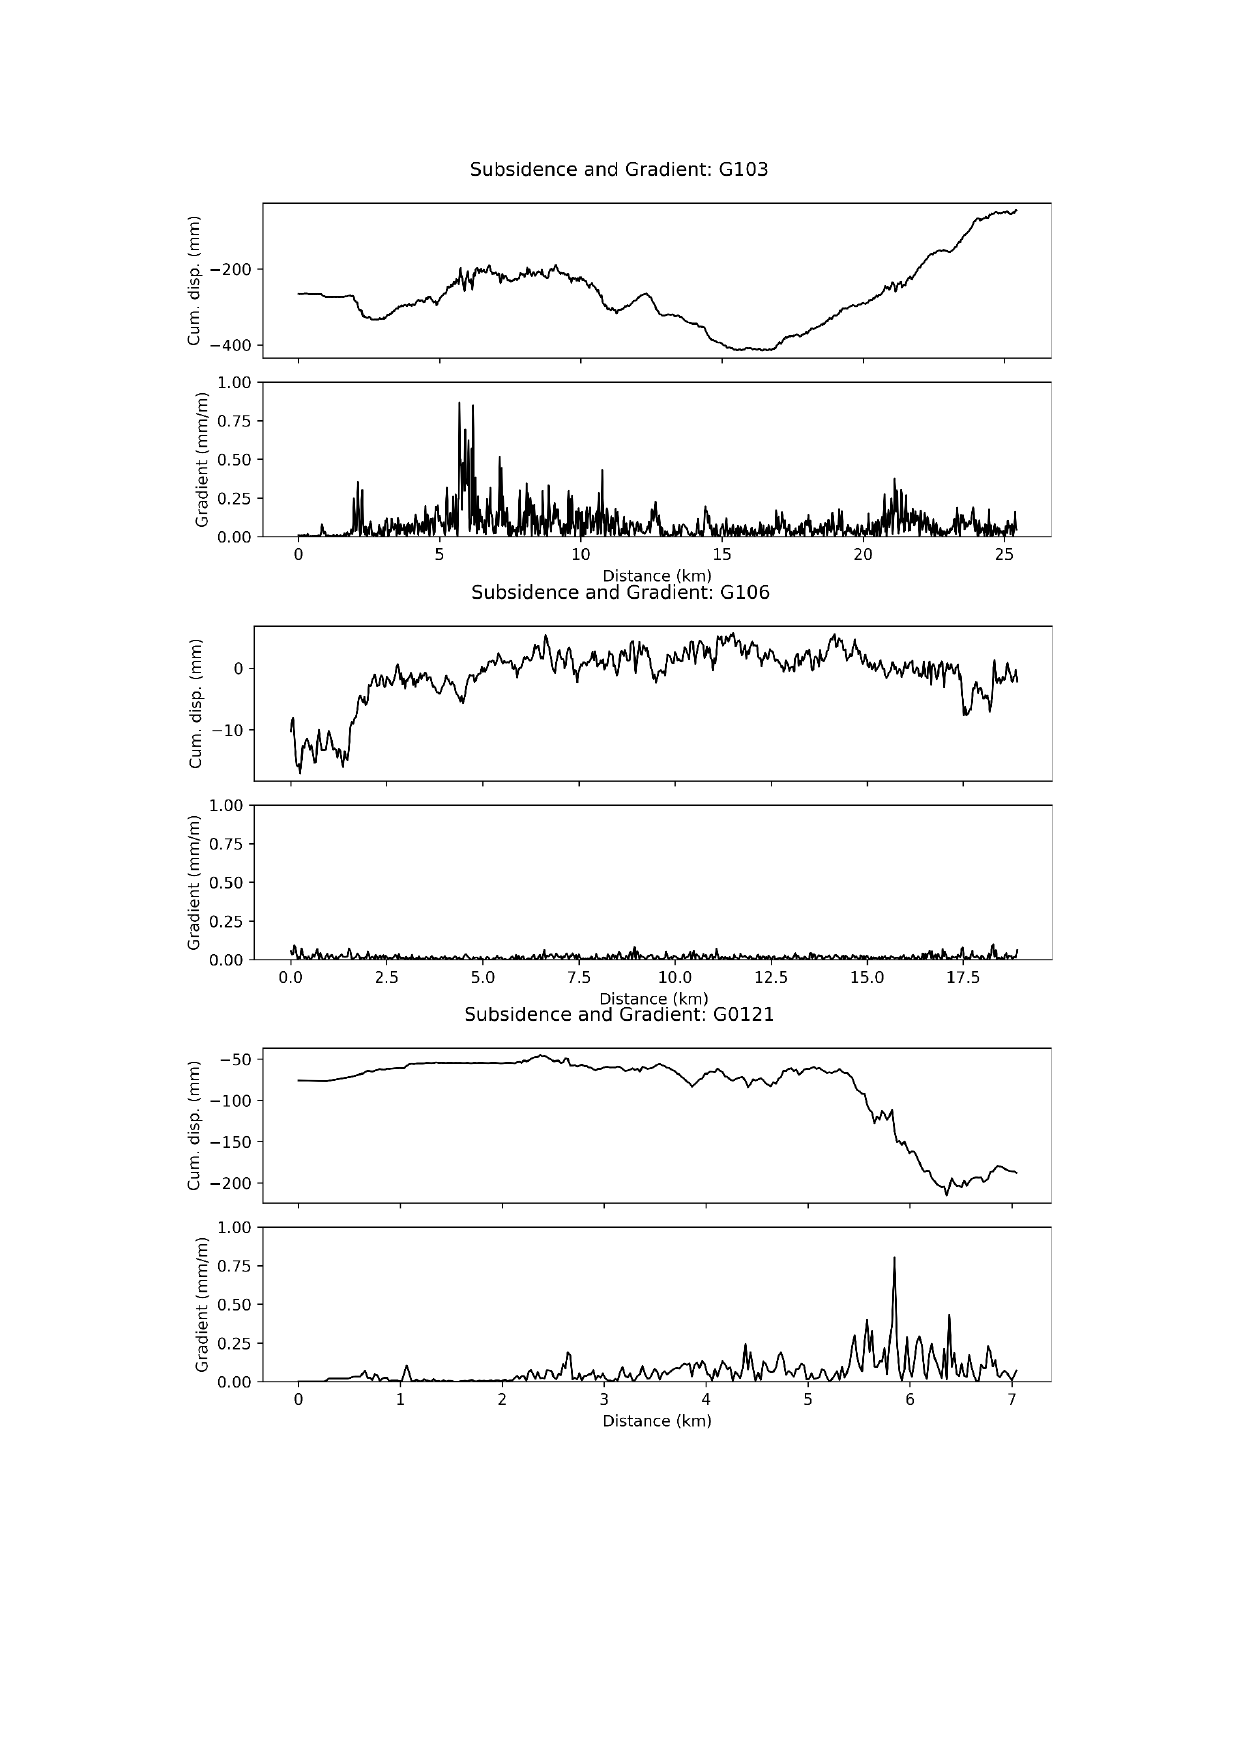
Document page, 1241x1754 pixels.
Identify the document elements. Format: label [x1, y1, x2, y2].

picture [187, 162, 1053, 1429]
